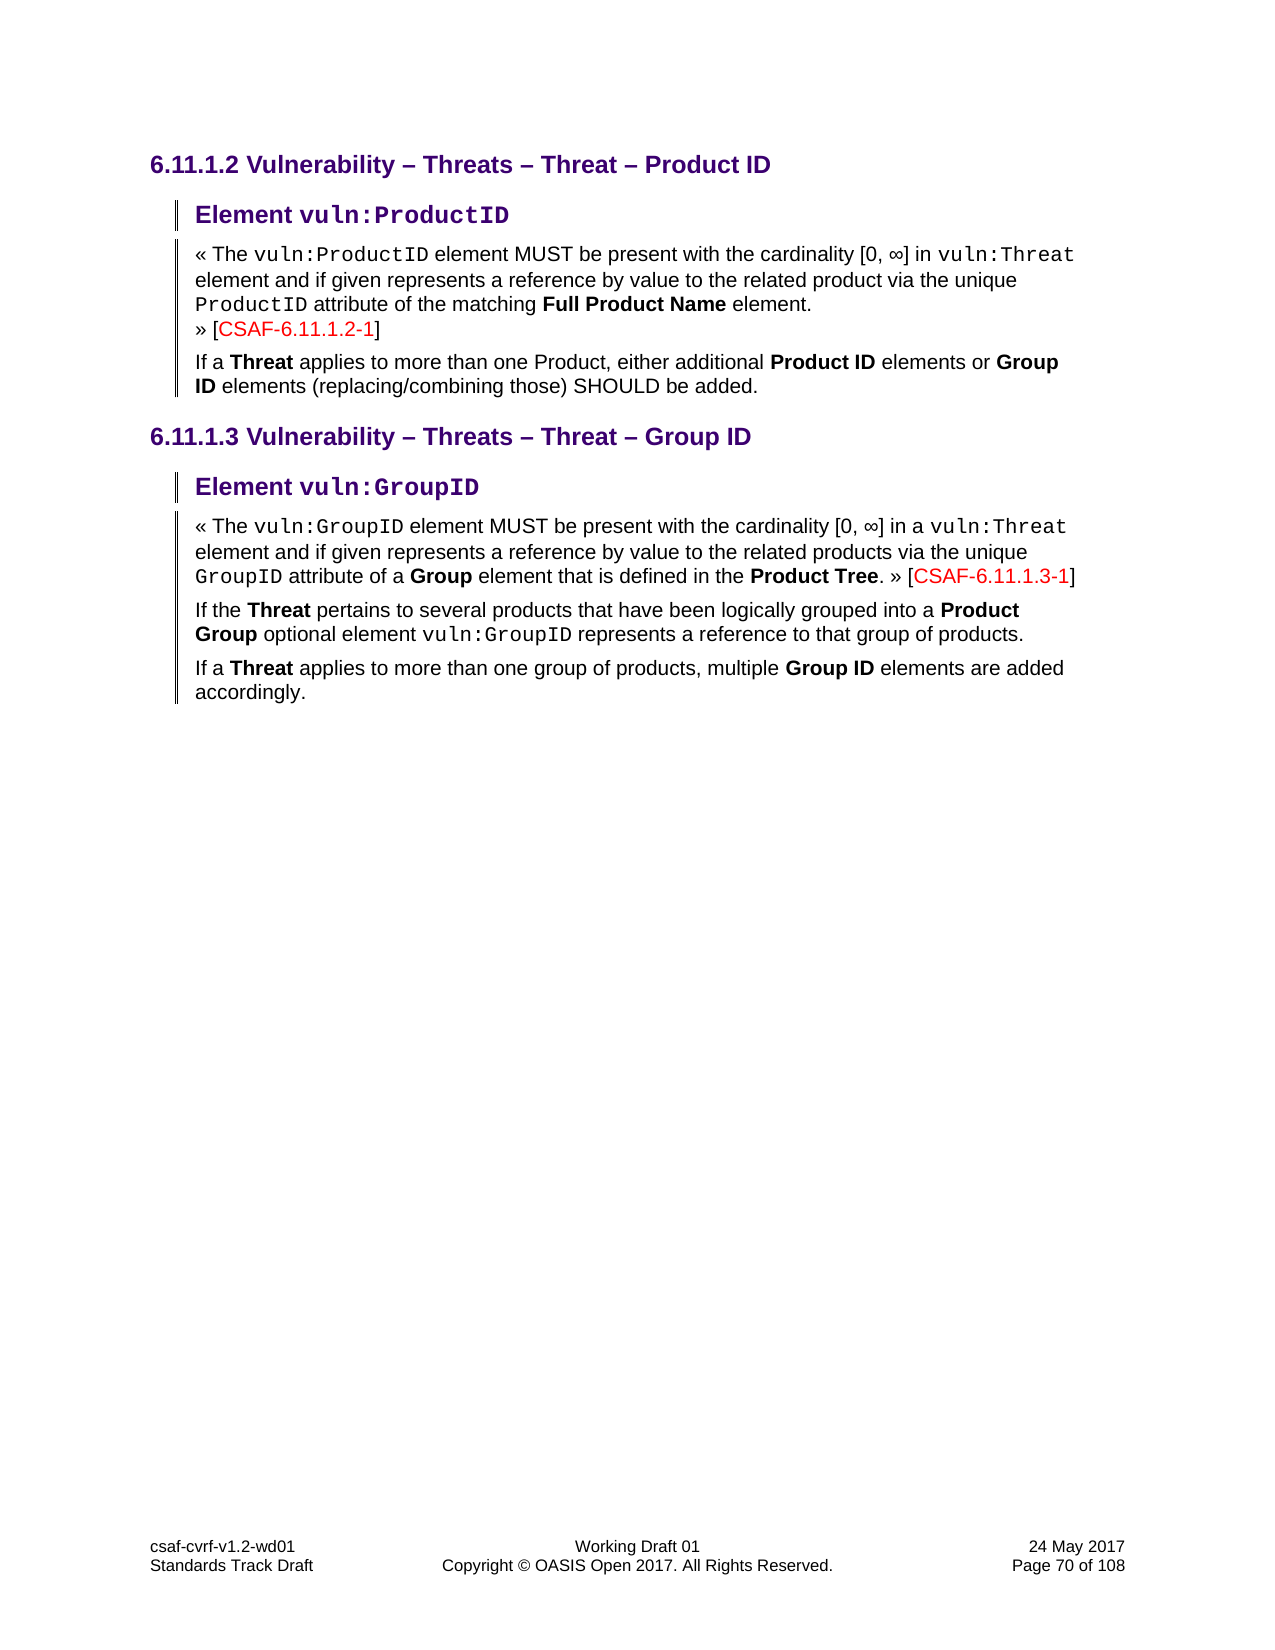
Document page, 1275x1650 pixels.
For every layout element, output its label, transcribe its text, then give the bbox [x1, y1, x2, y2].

text If a Threat applies to more than one Product, either additional Product ID elements or Group ID elements (replacing/combining those) SHOULD be added. [178, 349, 1080, 397]
text If a Threat applies to more than one group of products, multiple Group ID elements are added accordingly. [178, 656, 1080, 704]
text « The vuln:GroupID element MUST be present with the cardinality [0, ∞] in a vuln:Threat element and if given represents a reference by value to the related products via the unique GroupID attribute of a Group element that is defined in the Product Tree. » [CSAF-6.11.1.3-1] [178, 511, 1080, 589]
subtitle Element vuln:GroupID [178, 472, 1125, 503]
subtitle Vulnerability – Threats – Threat – Group ID [150, 422, 1125, 451]
text If the Threat pertains to several products that have been logically grouped into a Product Group optional element vuln:GroupID represents a reference to that group of products. [178, 598, 1080, 648]
subtitle Vulnerability – Threats – Threat – Product ID [150, 150, 1125, 179]
text « The vuln:ProductID element MUST be present with the cardinality [0, ∞] in vuln:Threat element and if given represents a reference by value to the related product via the unique ProductID attribute of the matching Full Product Name element. » [CSAF-6.11.1.2-1] [178, 239, 1080, 341]
subtitle Element vuln:ProductID [175, 199, 1125, 231]
